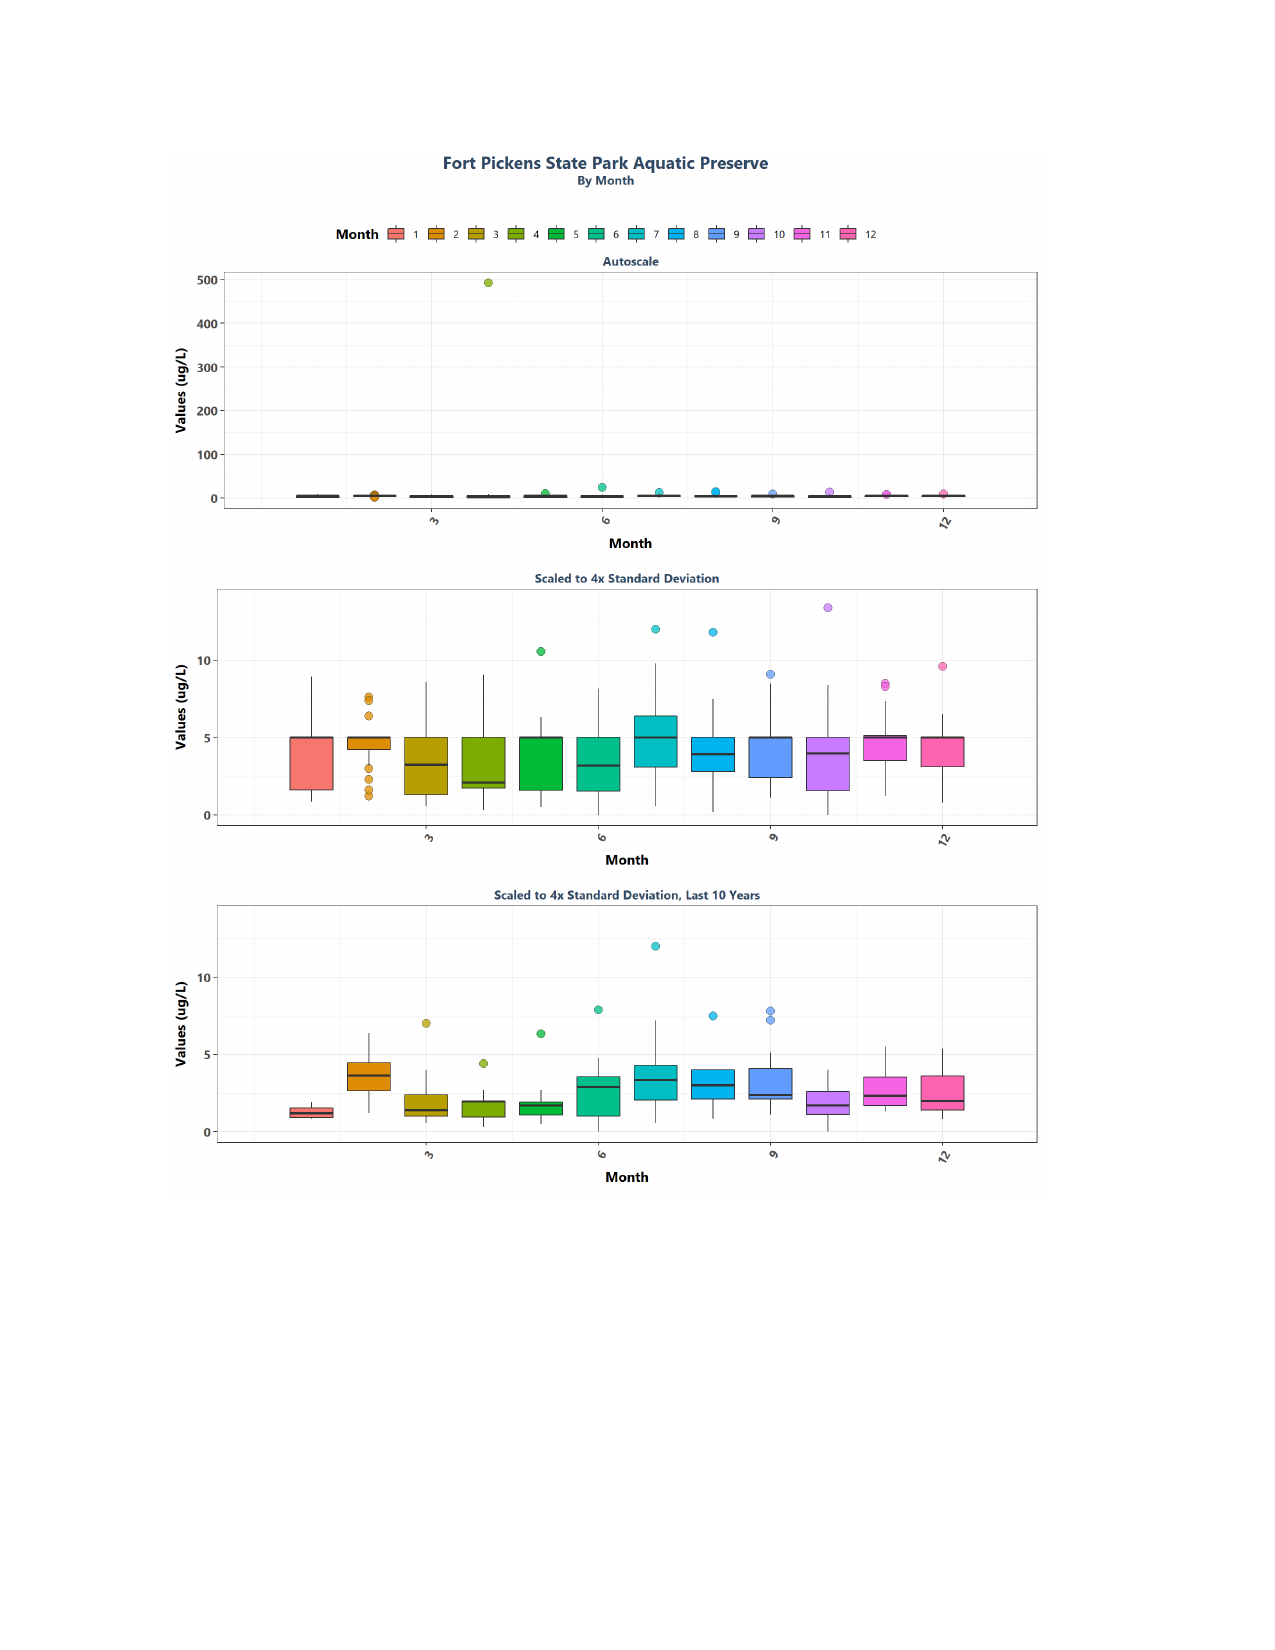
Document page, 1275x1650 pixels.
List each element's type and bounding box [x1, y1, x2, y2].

picture [168, 150, 1044, 1200]
